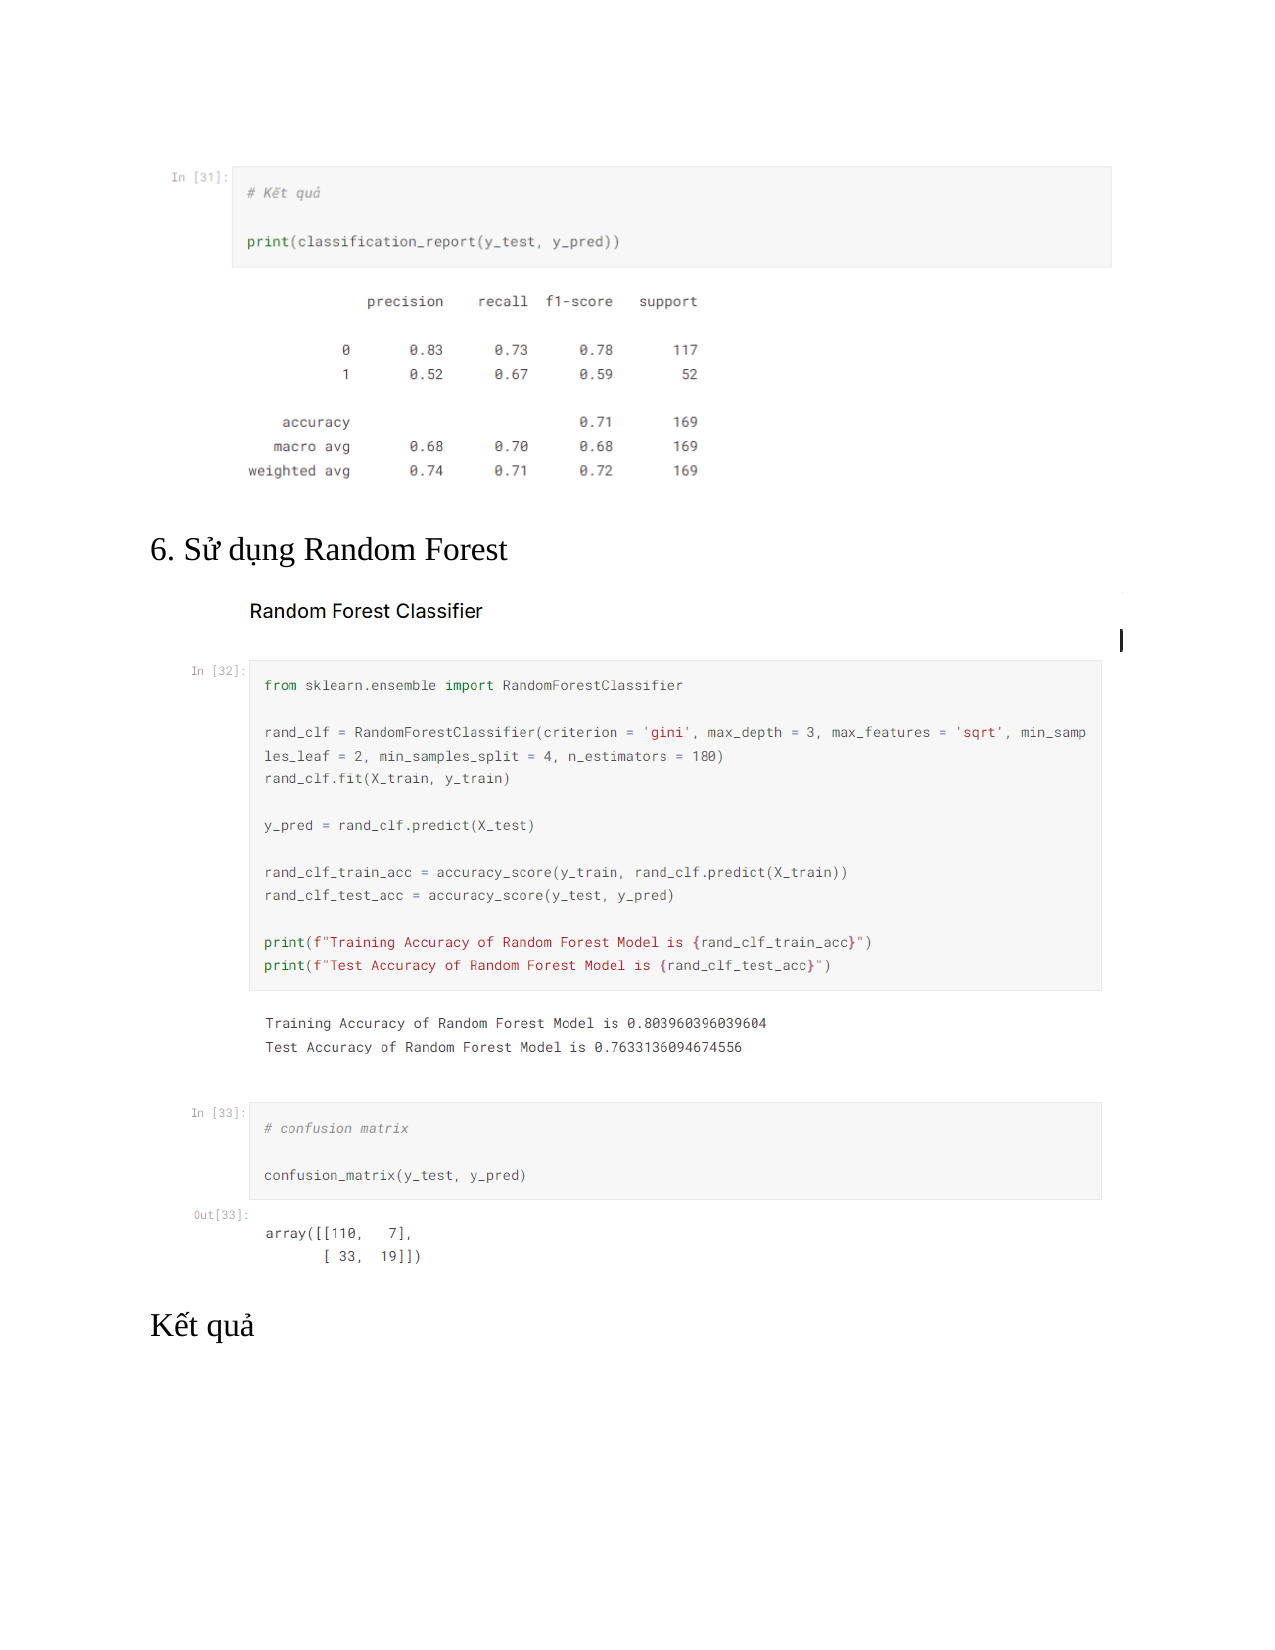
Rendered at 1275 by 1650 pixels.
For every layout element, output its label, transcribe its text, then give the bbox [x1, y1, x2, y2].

text 6. Sử dụng Random Forest [150, 529, 1125, 567]
picture [150, 587, 1125, 1287]
picture [150, 150, 1125, 511]
text Kết quả [150, 1305, 1125, 1343]
